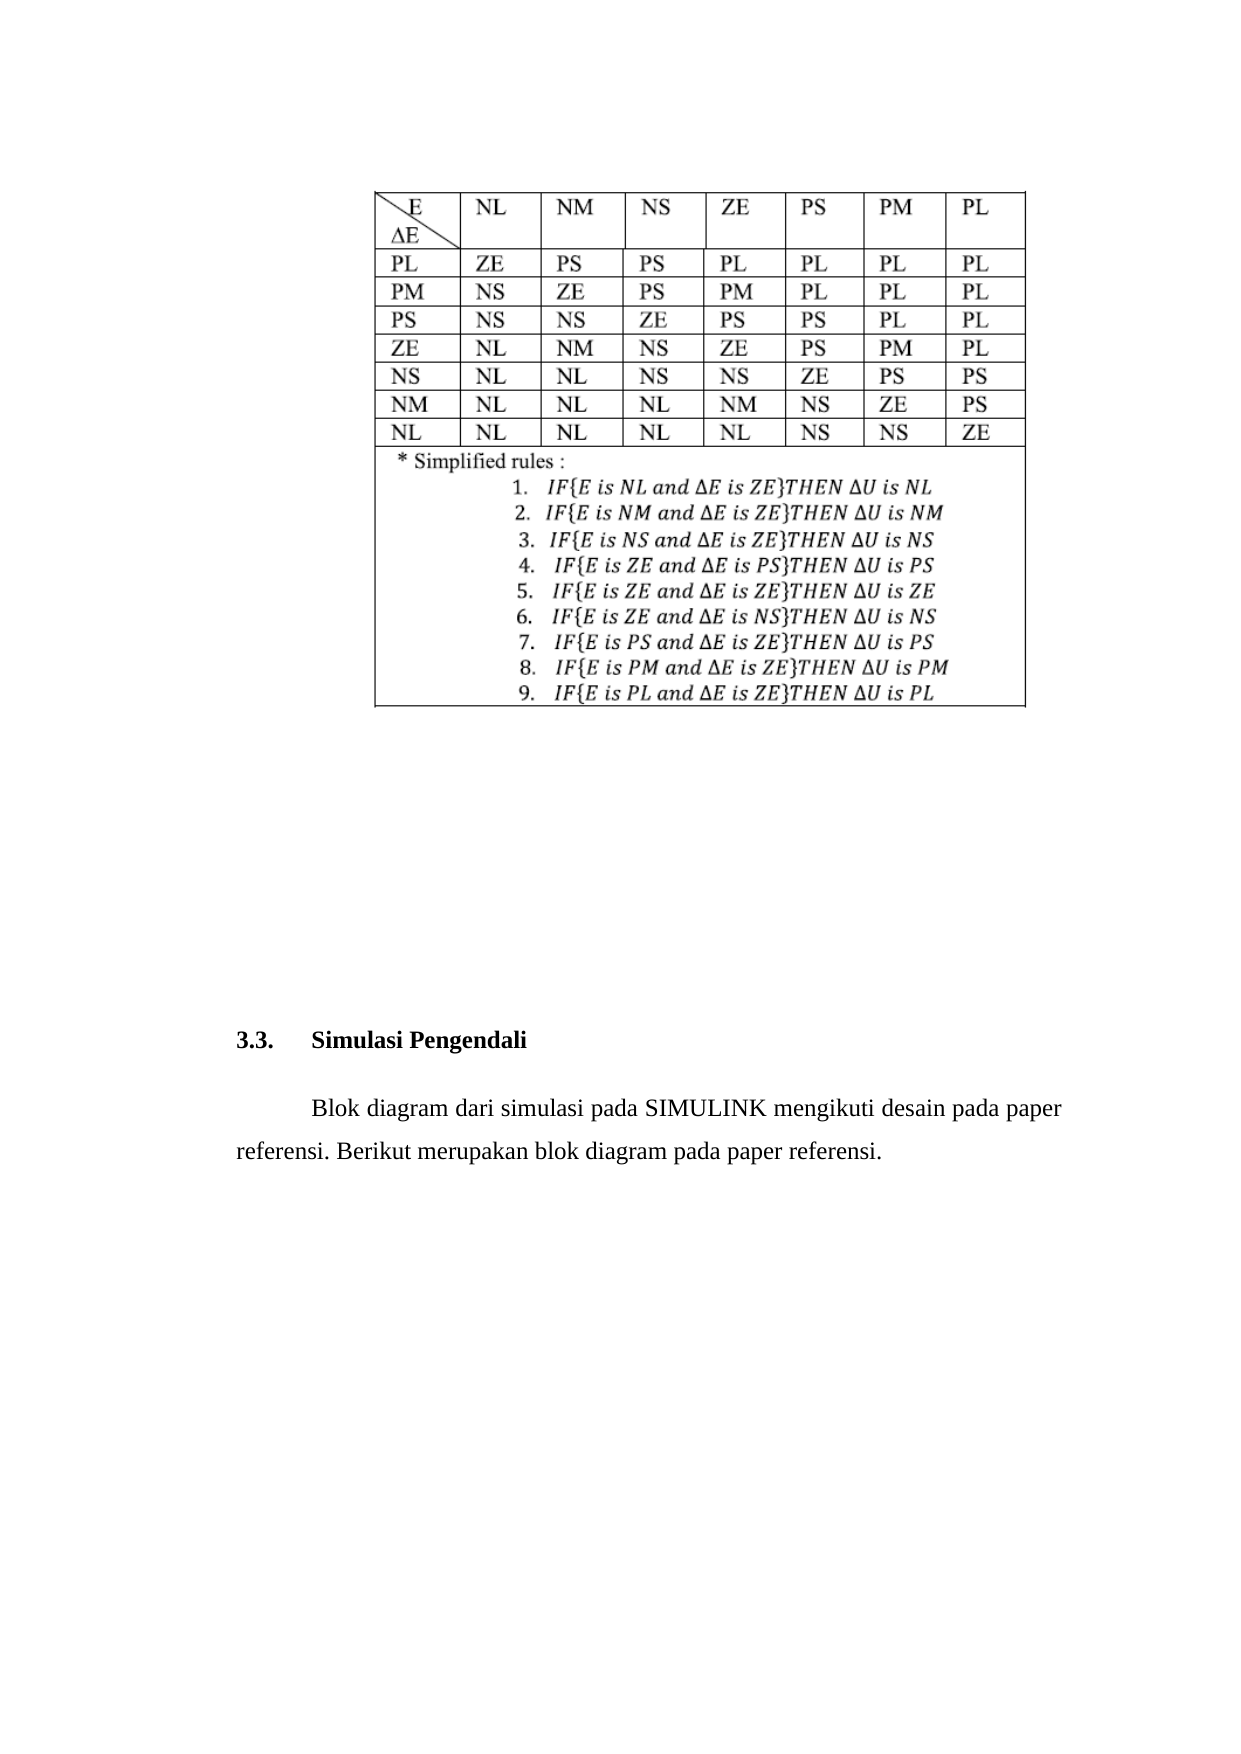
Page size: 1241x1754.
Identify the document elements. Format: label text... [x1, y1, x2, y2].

subtitle Simulasi Pengendali [236, 1025, 1063, 1054]
text Blok diagram dari simulasi pada SIMULINK mengikuti desain pada paper referensi. Berikut merupakan blok diagram pada paper referensi. [236, 1093, 1063, 1165]
picture [357, 177, 1053, 731]
